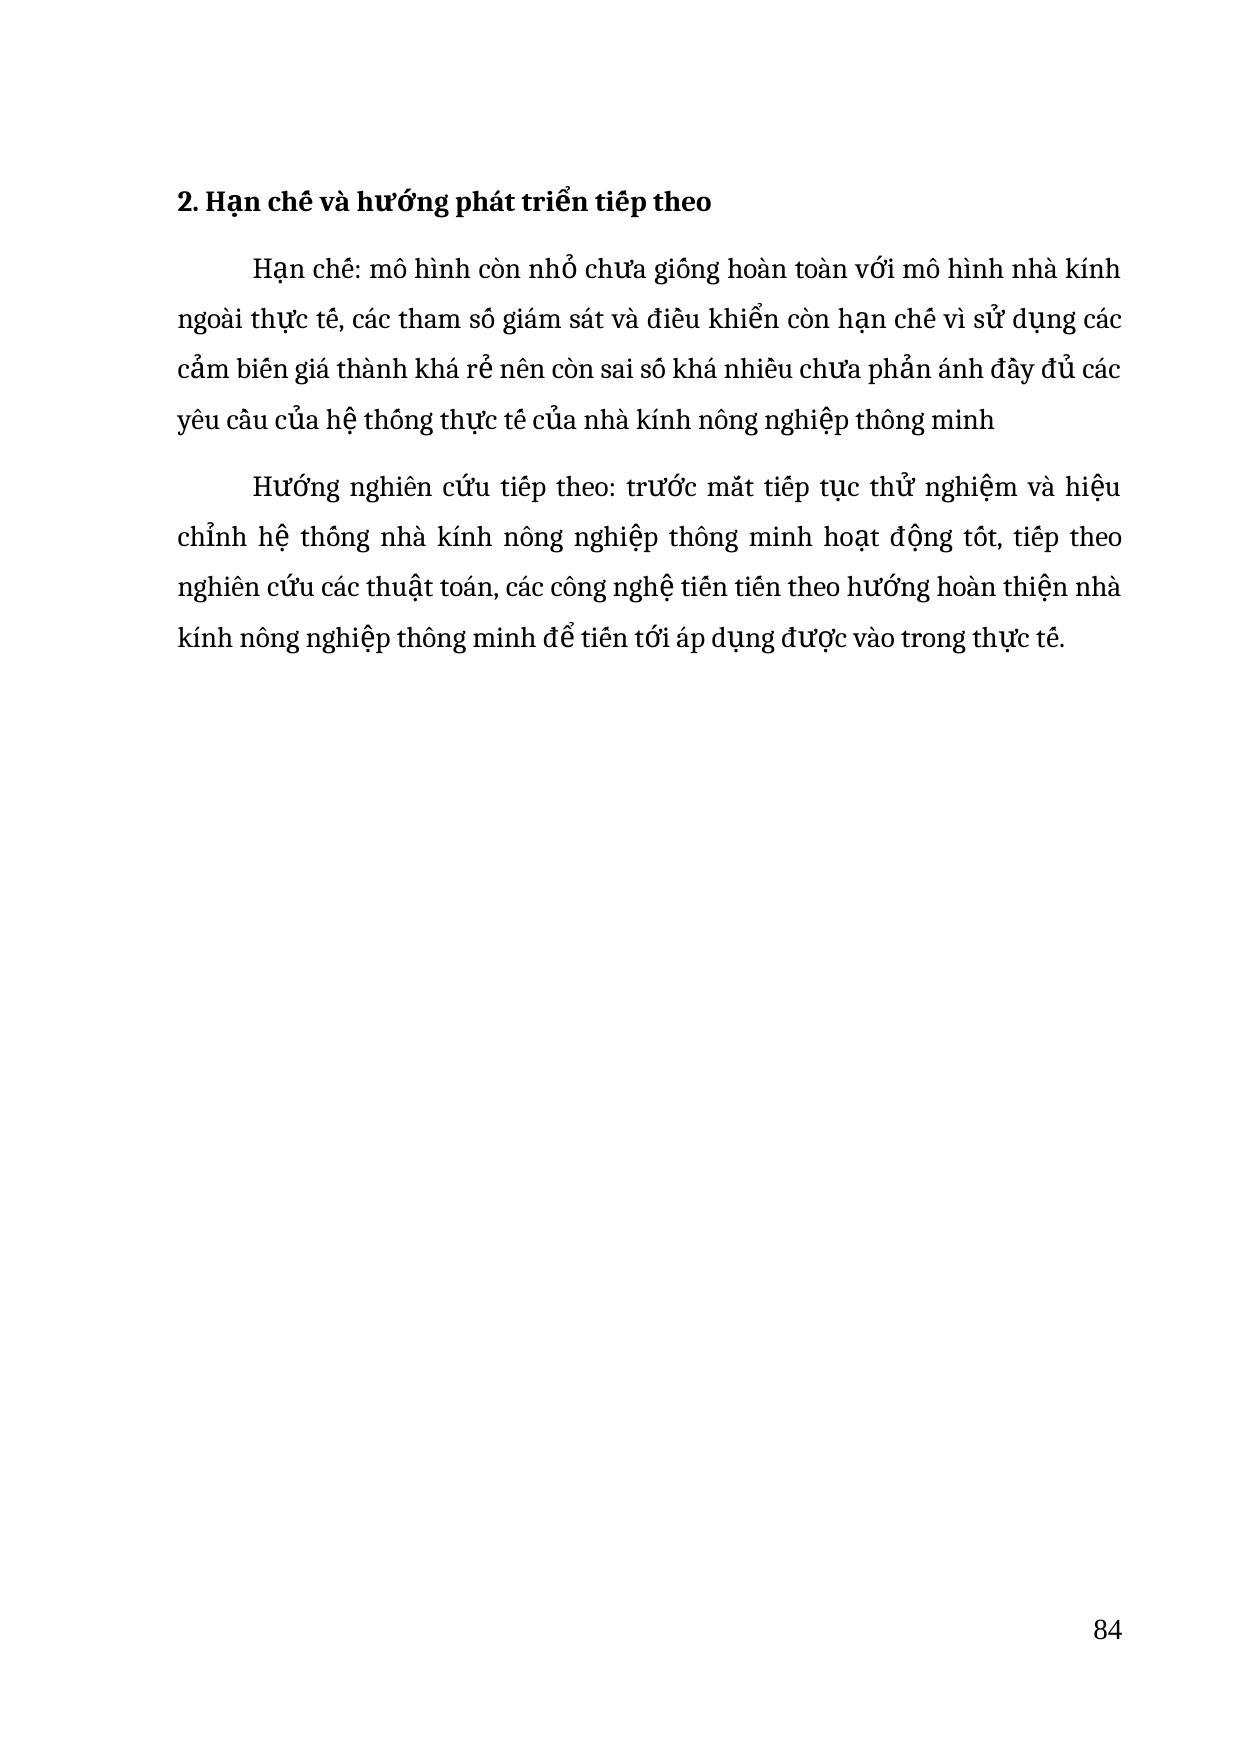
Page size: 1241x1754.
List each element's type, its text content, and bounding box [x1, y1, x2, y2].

text Hướng nghiên cứu tiếp theo: trước mắt tiếp tục thử nghiệm và hiệu chỉnh hệ thống nhà kính nông nghiệp thông minh hoạt động tốt, tiếp theo nghiên cứu các thuật toán, các công nghệ tiến tiến theo hướng hoàn thiện nhà kính nông nghiệp thông minh để tiến tới áp dụng được vào trong thực tế. [177, 470, 1122, 654]
subtitle 2. Hạn chế và hướng phát triển tiếp theo [177, 185, 1122, 219]
text Hạn chế: mô hình còn nhỏ chưa giống hoàn toàn với mô hình nhà kính ngoài thực tế, các tham số giám sát và điều khiển còn hạn chế vì sử dụng các cảm biến giá thành khá rẻ nên còn sai số khá nhiều chưa phản ánh đầy đủ các yêu cầu của hệ thống thực tế của nhà kính nông nghiệp thông minh [177, 252, 1122, 437]
